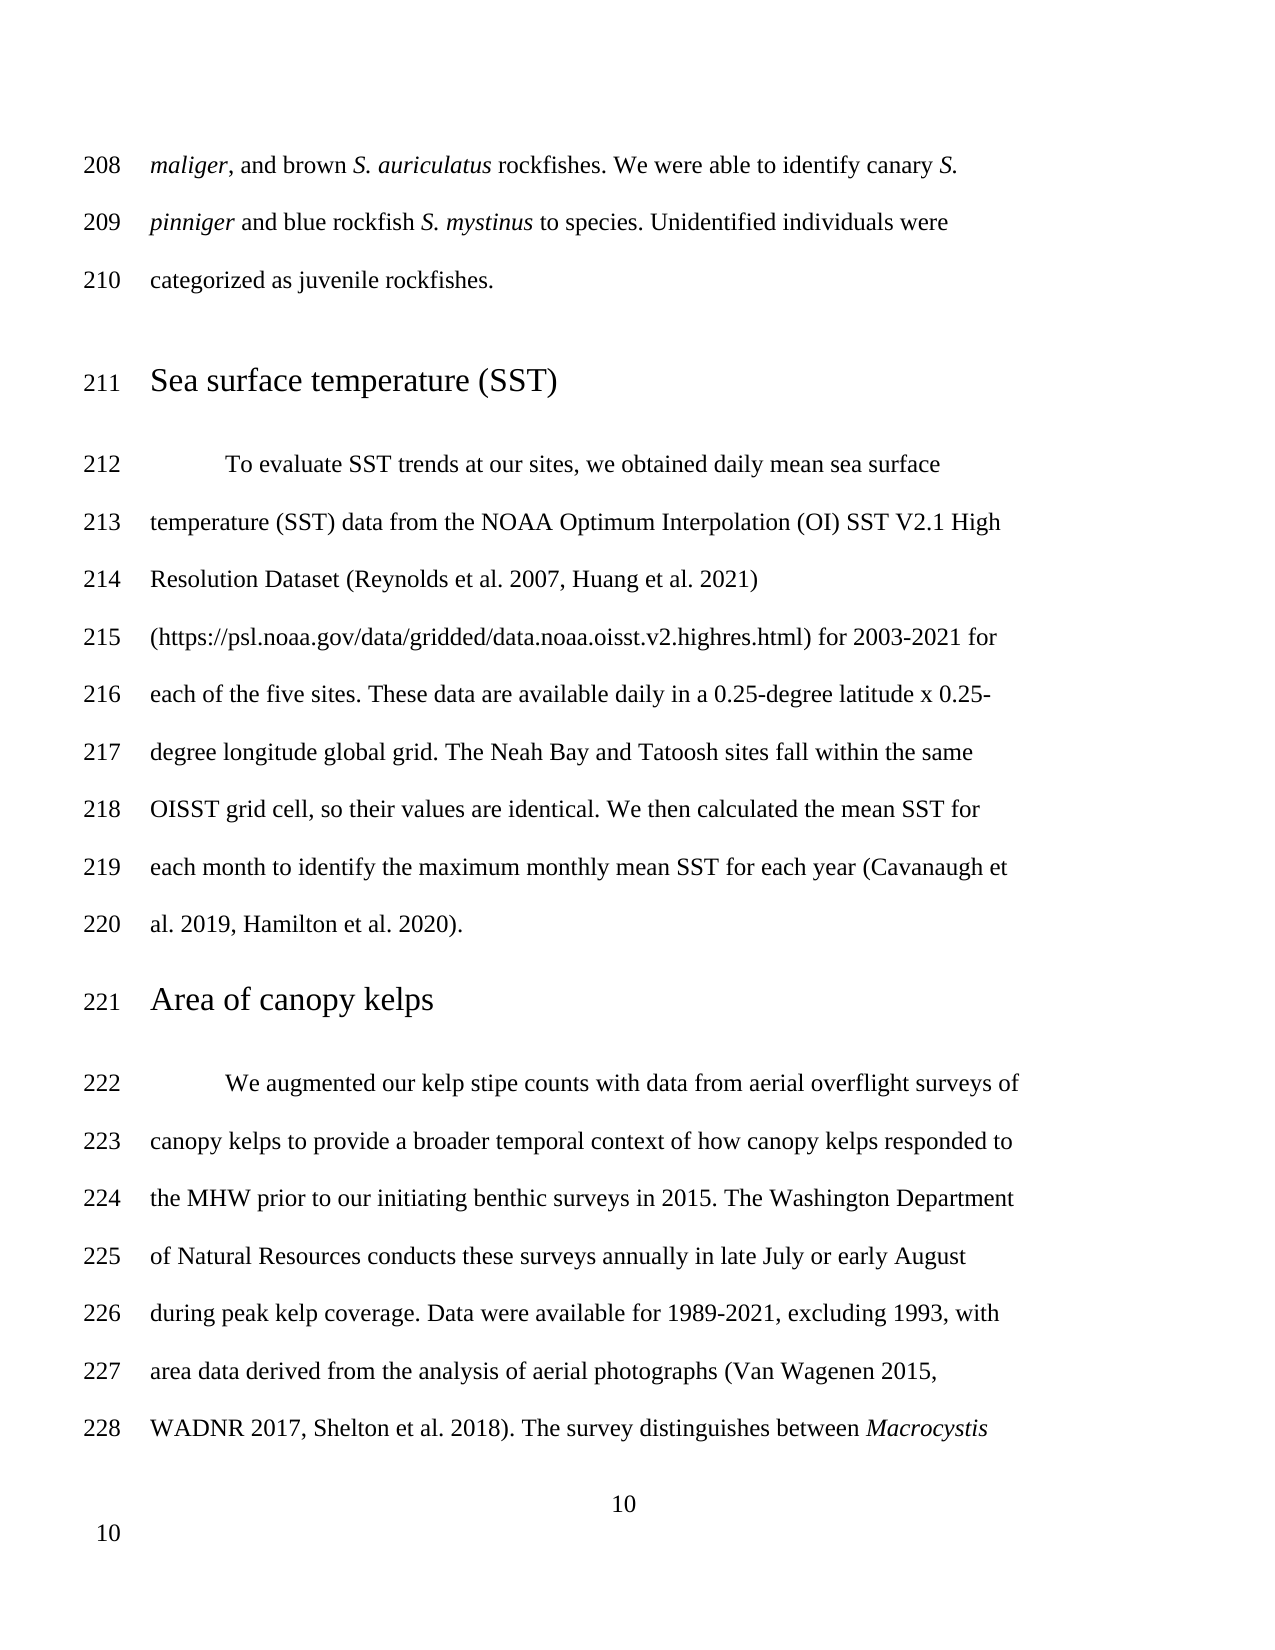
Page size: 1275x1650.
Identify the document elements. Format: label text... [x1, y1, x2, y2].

text To evaluate SST trends at our sites, we obtained daily mean sea surface temperature (SST) data from the NOAA Optimum Interpolation (OI) SST V2.1 High Resolution Dataset (Reynolds et al. 2007, Huang et al. 2021) (https://psl.noaa.gov/data/gridded/data.noaa.oisst.v2.highres.html) for 2003-2021 for each of the five sites. These data are available daily in a 0.25-degree latitude x 0.25-degree longitude global grid. The Neah Bay and Tatoosh sites fall within the same OISST grid cell, so their values are identical. We then calculated the mean SST for each month to identify the maximum monthly mean SST for each year (Cavanaugh et al. 2019, Hamilton et al. 2020). [150, 449, 1022, 938]
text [150, 150, 1022, 294]
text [150, 1068, 1022, 1442]
subtitle Area of canopy kelps [150, 979, 1022, 1017]
subtitle Sea surface temperature (SST) [150, 360, 1022, 398]
